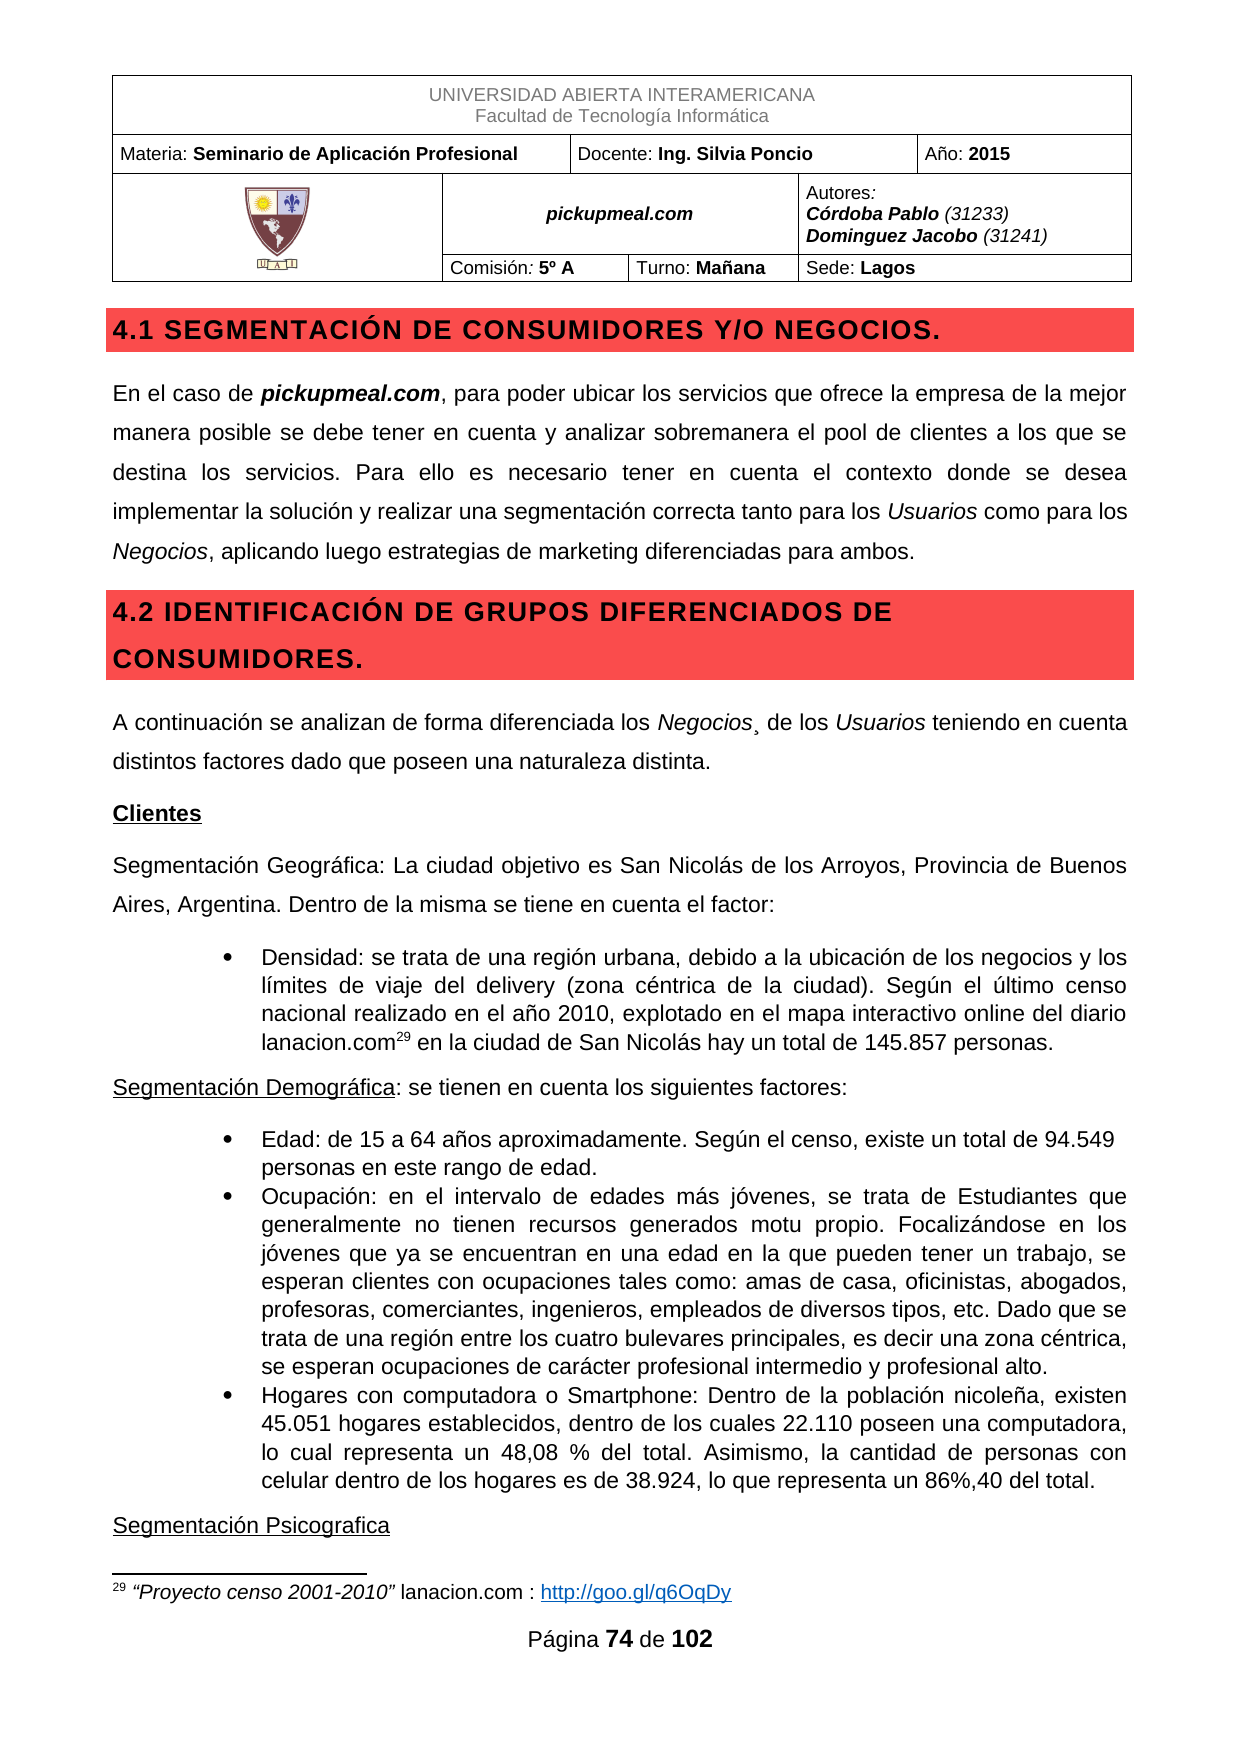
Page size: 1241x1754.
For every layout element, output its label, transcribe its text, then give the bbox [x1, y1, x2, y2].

list Hogares con computadora o Smartphone: Dentro de la población nicoleña, existen 45.051 hogares establecidos, dentro de los cuales 22.110 poseen una computadora, lo cual representa un 48,08 % del total. Asimismo, la cantidad de personas con celular dentro de los hogares es de 38.924, lo que representa un 86%,40 del total. [223, 1382, 1128, 1493]
text Clientes [112, 800, 1128, 826]
text Segmentación Demográfica: se tienen en cuenta los siguientes factores: [112, 1074, 1128, 1100]
list Ocupación: en el intervalo de edades más jóvenes, se trata de Estudiantes que generalmente no tienen recursos generados motu propio. Focalizándose en los jóvenes que ya se encuentran en una edad en la que pueden tener un trabajo, se esperan clientes con ocupaciones tales como: amas de casa, oficinistas, abogados, profesoras, comerciantes, ingenieros, empleados de diversos tipos, etc. Dado que se trata de una región entre los cuatro bulevares principales, es decir una zona céntrica, se esperan ocupaciones de carácter profesional intermedio y profesional alto. [223, 1183, 1128, 1380]
list Densidad: se trata de una región urbana, debido a la ubicación de los negocios y los límites de viaje del delivery (zona céntrica de la ciudad). Según el último censo nacional realizado en el año 2010, explotado en el mapa interactivo online del diario lanacion.com en la ciudad de San Nicolás hay un total de 145.857 personas. [223, 943, 1128, 1055]
picture [230, 182, 325, 273]
text Segmentación Psicografica [112, 1512, 1128, 1538]
text En el caso de pickupmeal.com, para poder ubicar los servicios que ofrece la empresa de la mejor manera posible se debe tener en cuenta y analizar sobremanera el pool de clientes a los que se destina los servicios. Para ello es necesario tener en cuenta el contexto donde se desea implementar la solución y realizar una segmentación correcta tanto para los Usuarios como para los Negocios, aplicando luego estrategias de marketing diferenciadas para ambos. [112, 380, 1128, 564]
subtitle 4.1 Segmentación de consumidores y/o negocios. [113, 314, 1128, 346]
subtitle 4.2 Identificación de grupos diferenciados de consumidores. [113, 596, 1128, 674]
list Edad: de 15 a 64 años aproximadamente. Según el censo, existe un total de 94.549 personas en este rango de edad. [223, 1126, 1128, 1181]
text A continuación se analizan de forma diferenciada los Negocios¸ de los Usuarios teniendo en cuenta distintos factores dado que poseen una naturaleza distinta. [112, 708, 1128, 774]
text Segmentación Geográfica: La ciudad objetivo es San Nicolás de los Arroyos, Provincia de Buenos Aires, Argentina. Dentro de la misma se tiene en cuenta el factor: [112, 852, 1128, 918]
